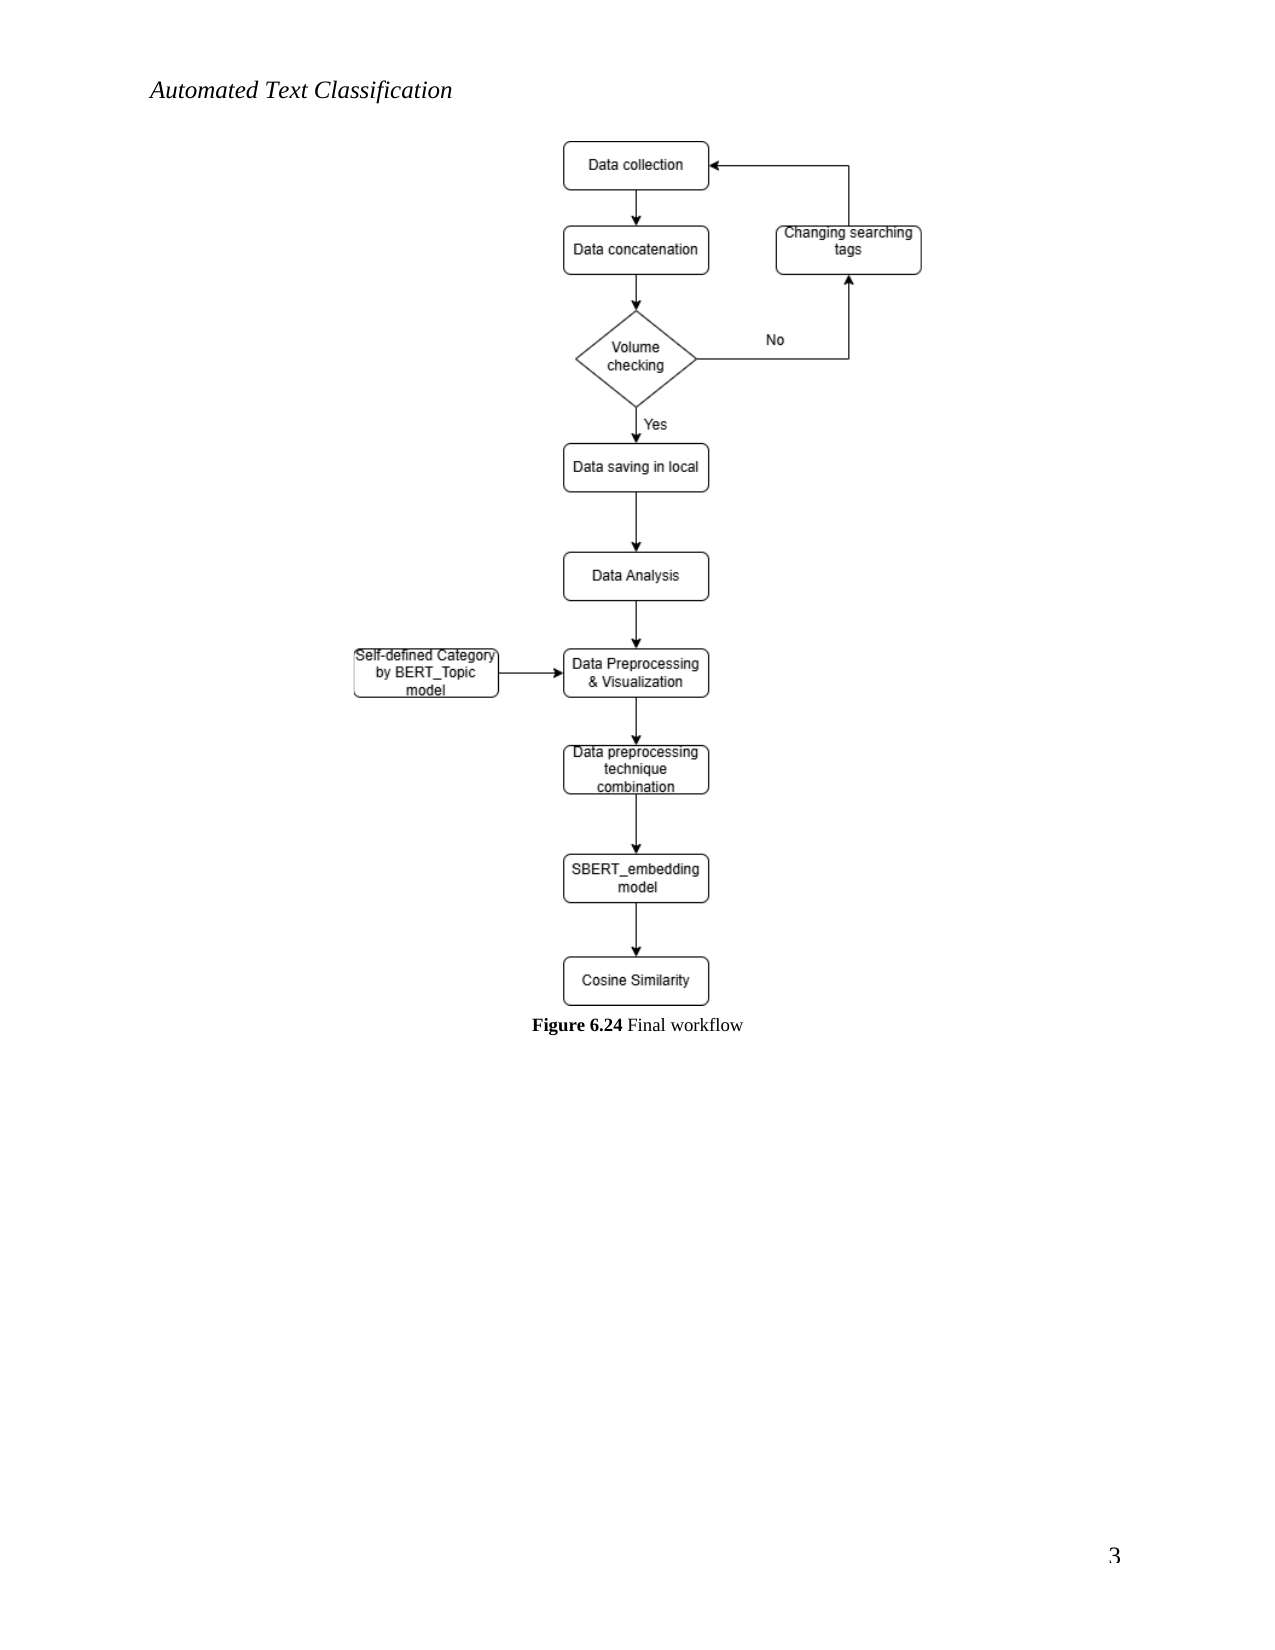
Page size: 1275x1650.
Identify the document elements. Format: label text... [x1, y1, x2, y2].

picture [353, 141, 922, 1006]
